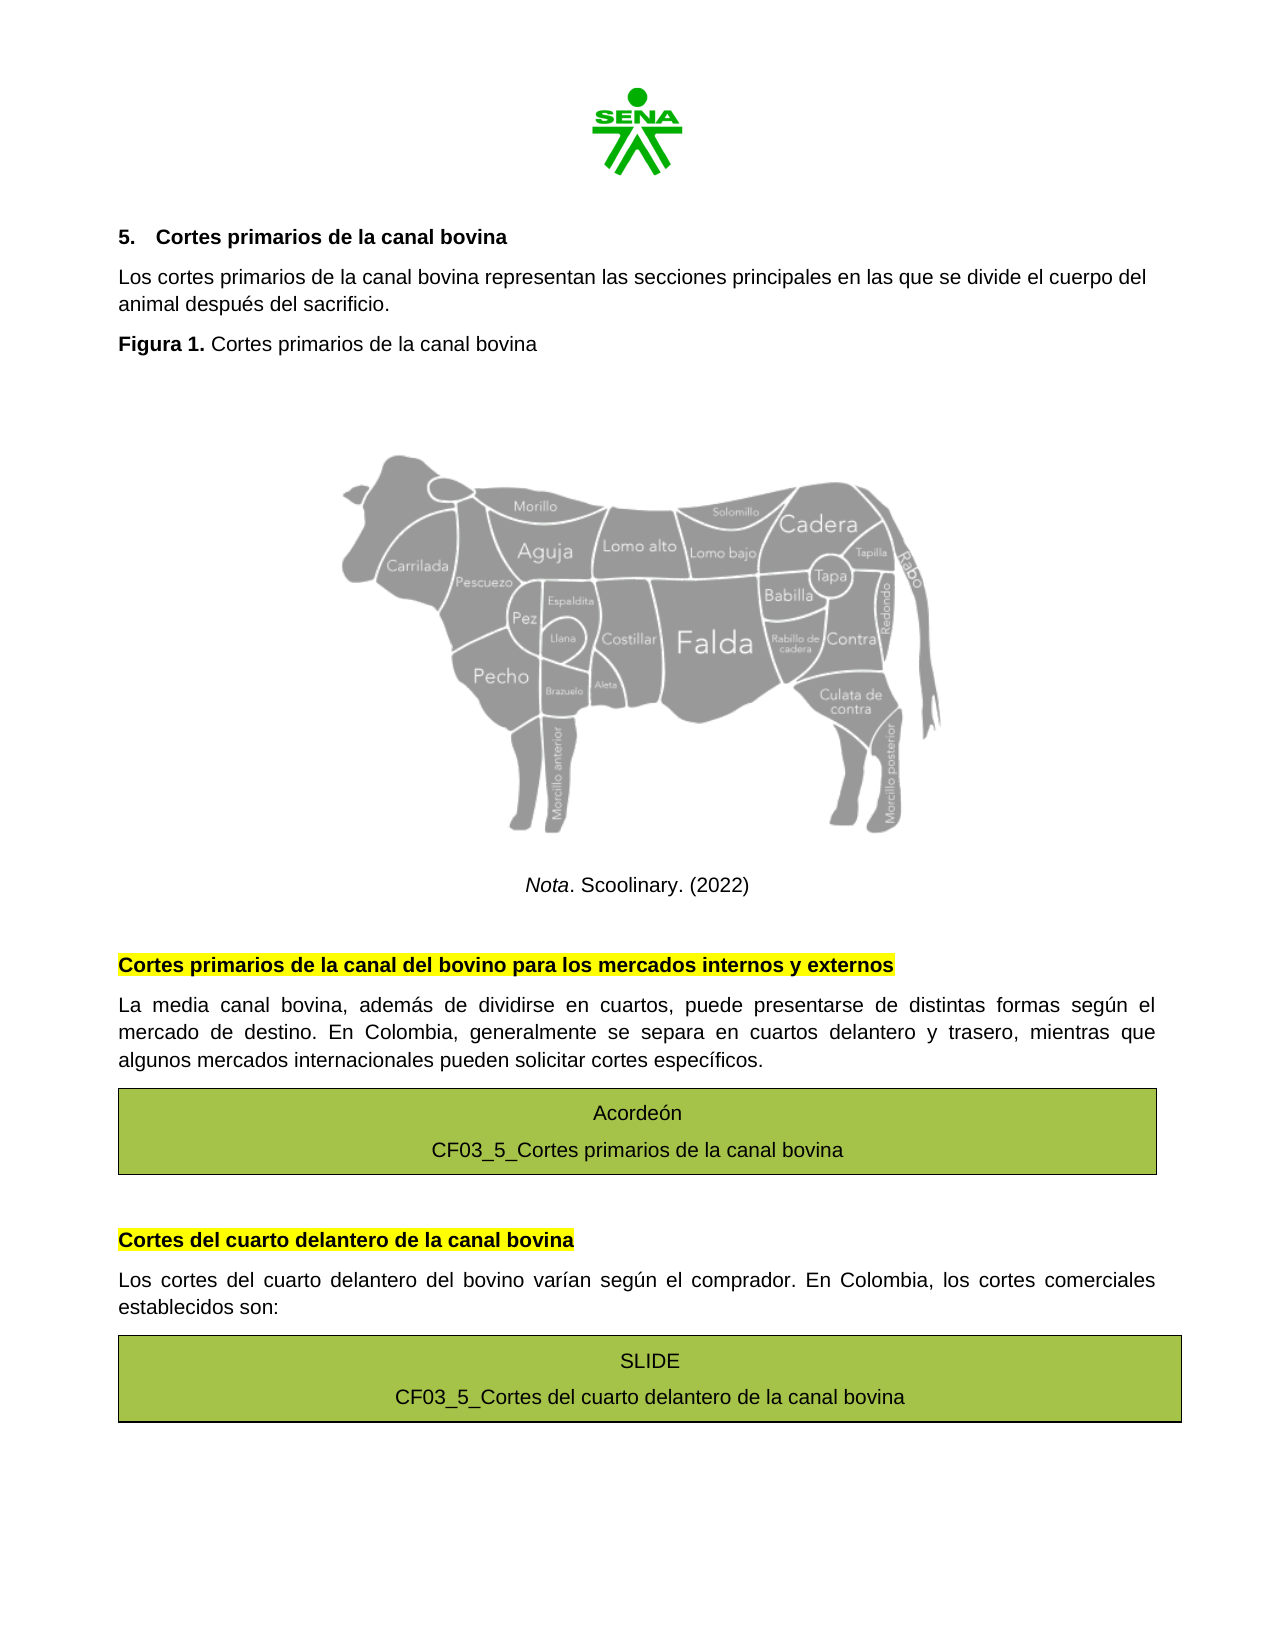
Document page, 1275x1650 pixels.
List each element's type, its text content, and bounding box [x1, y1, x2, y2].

text Los cortes primarios de la canal bovina representan las secciones principales en las que se divide el cuerpo del animal después del sacrificio. [118, 265, 1157, 316]
text Nota. Scoolinary. (2022) [118, 872, 1157, 896]
table_header SLIDE CF03_5_Cortes del cuarto delantero de la canal bovina [119, 1336, 1181, 1421]
list Cortes primarios de la canal bovina [118, 225, 1157, 249]
text Cortes del cuarto delantero de la canal bovina [118, 1227, 1157, 1251]
picture [592, 87, 683, 176]
table_header Acordeón CF03_5_Cortes primarios de la canal bovina [119, 1089, 1156, 1174]
text Los cortes del cuarto delantero del bovino varían según el comprador. En Colombia, los cortes comerciales establecidos son: [118, 1267, 1157, 1319]
picture [323, 412, 952, 857]
text Figura 1. Cortes primarios de la canal bovina [118, 332, 1157, 356]
text Cortes primarios de la canal del bovino para los mercados internos y externos [118, 952, 1157, 976]
text La media canal bovina, además de dividirse en cuartos, puede presentarse de distintas formas según el mercado de destino. En Colombia, generalmente se separa en cuartos delantero y trasero, mientras que algunos mercados internacionales pueden solicitar cortes específicos. [118, 992, 1157, 1071]
